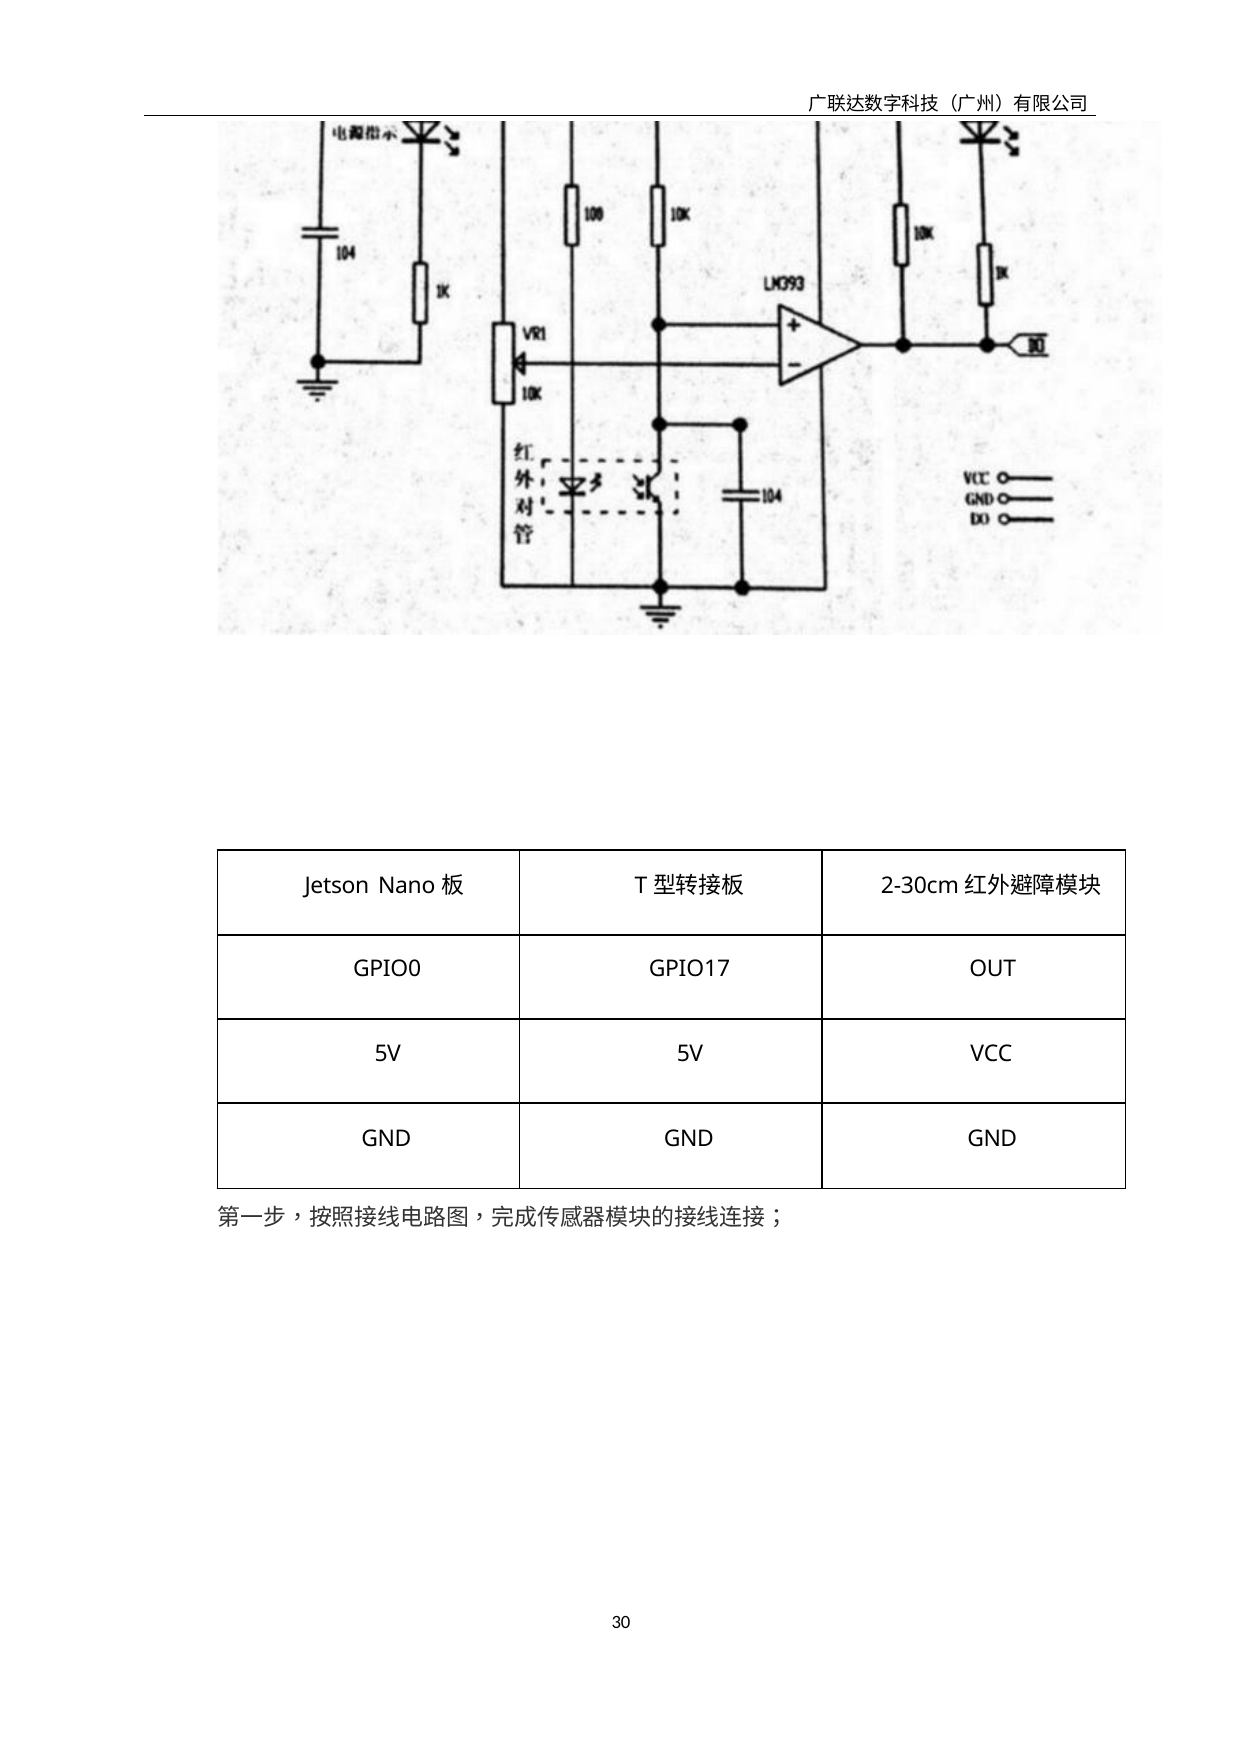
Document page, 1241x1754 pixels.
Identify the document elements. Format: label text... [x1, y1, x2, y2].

text 第一步，按照接线电路图，完成传感器模块的接线连接； [218, 1205, 1162, 1230]
picture [217, 121, 1163, 635]
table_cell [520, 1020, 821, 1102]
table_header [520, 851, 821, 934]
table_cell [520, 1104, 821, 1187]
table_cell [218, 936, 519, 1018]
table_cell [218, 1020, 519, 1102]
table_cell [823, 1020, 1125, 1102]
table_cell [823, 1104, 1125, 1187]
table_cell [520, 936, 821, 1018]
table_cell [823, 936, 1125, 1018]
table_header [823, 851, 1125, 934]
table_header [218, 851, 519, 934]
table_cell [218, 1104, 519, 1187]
